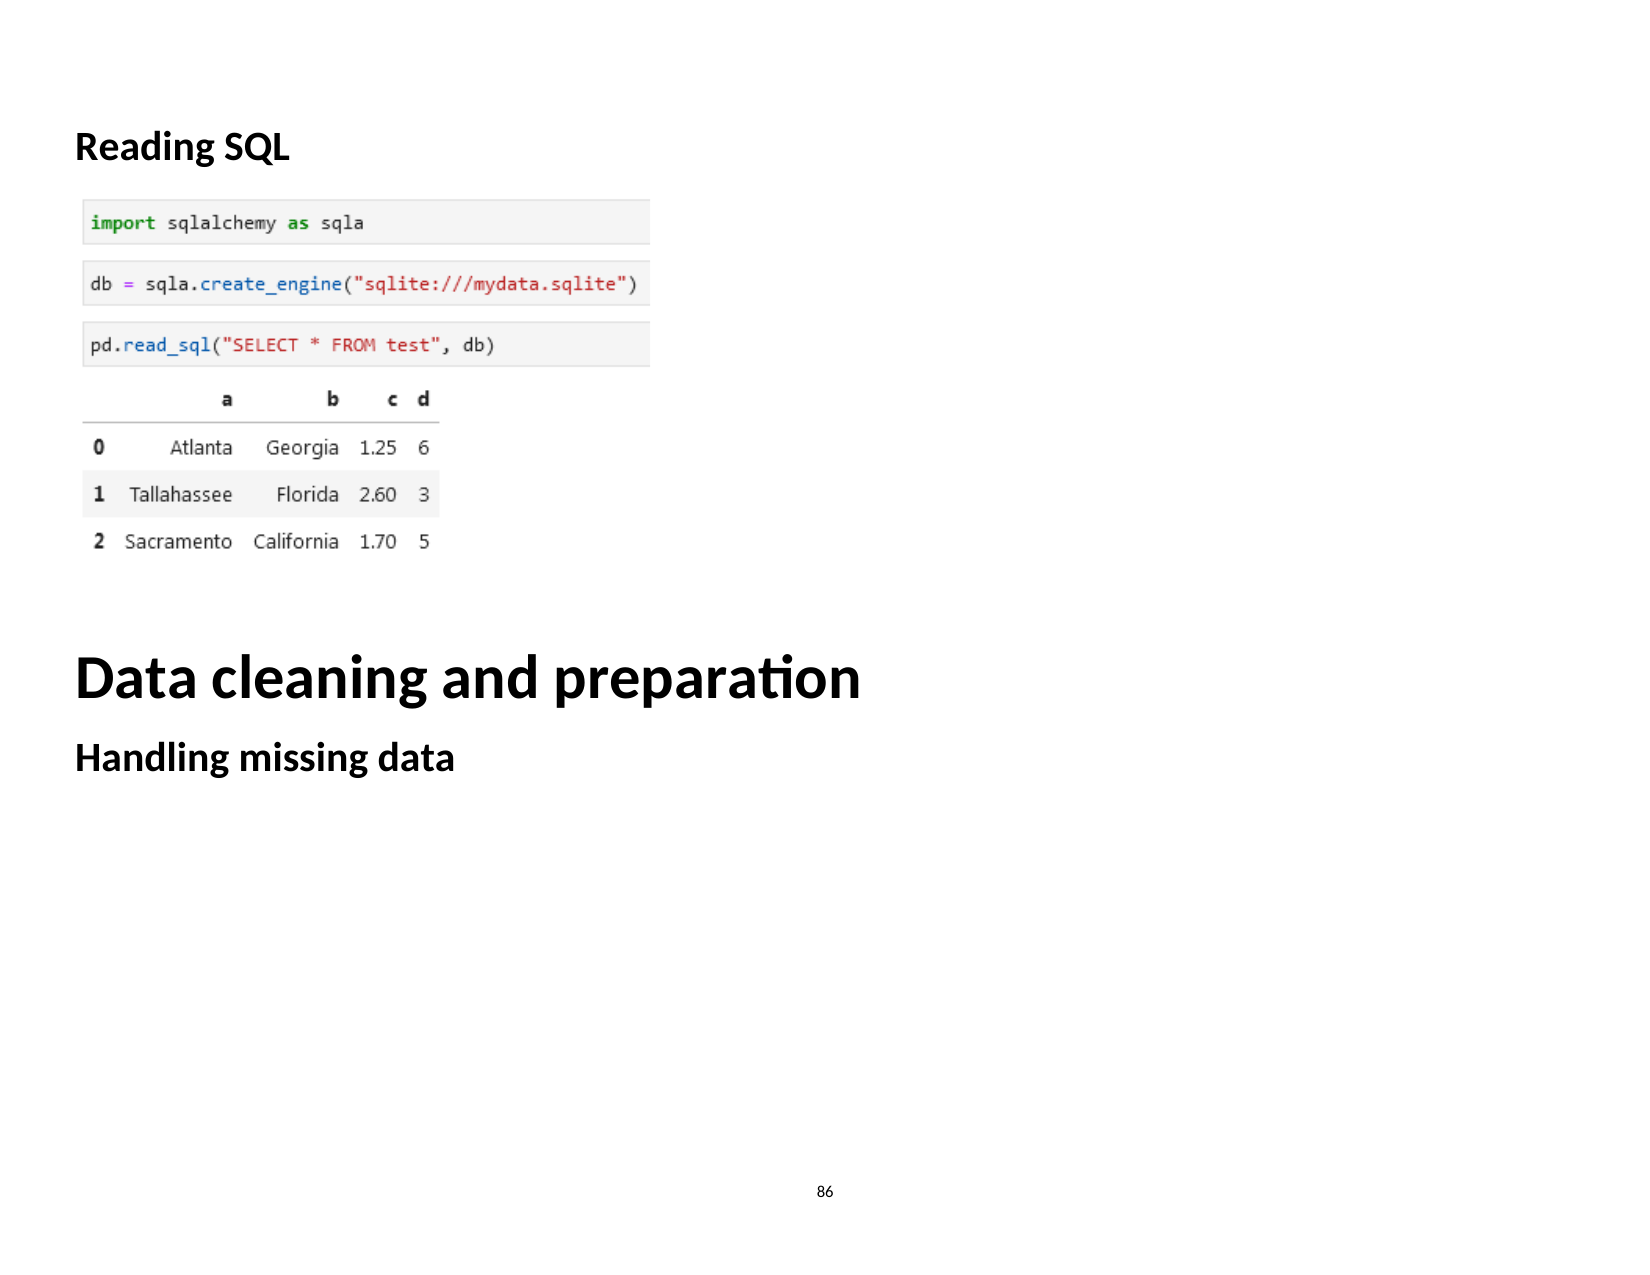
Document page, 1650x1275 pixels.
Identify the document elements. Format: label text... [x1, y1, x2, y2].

text Reading SQL [75, 120, 1575, 171]
text Data cleaning and preparation [75, 638, 1575, 714]
text Handling missing data [75, 731, 1575, 781]
picture [75, 187, 650, 577]
